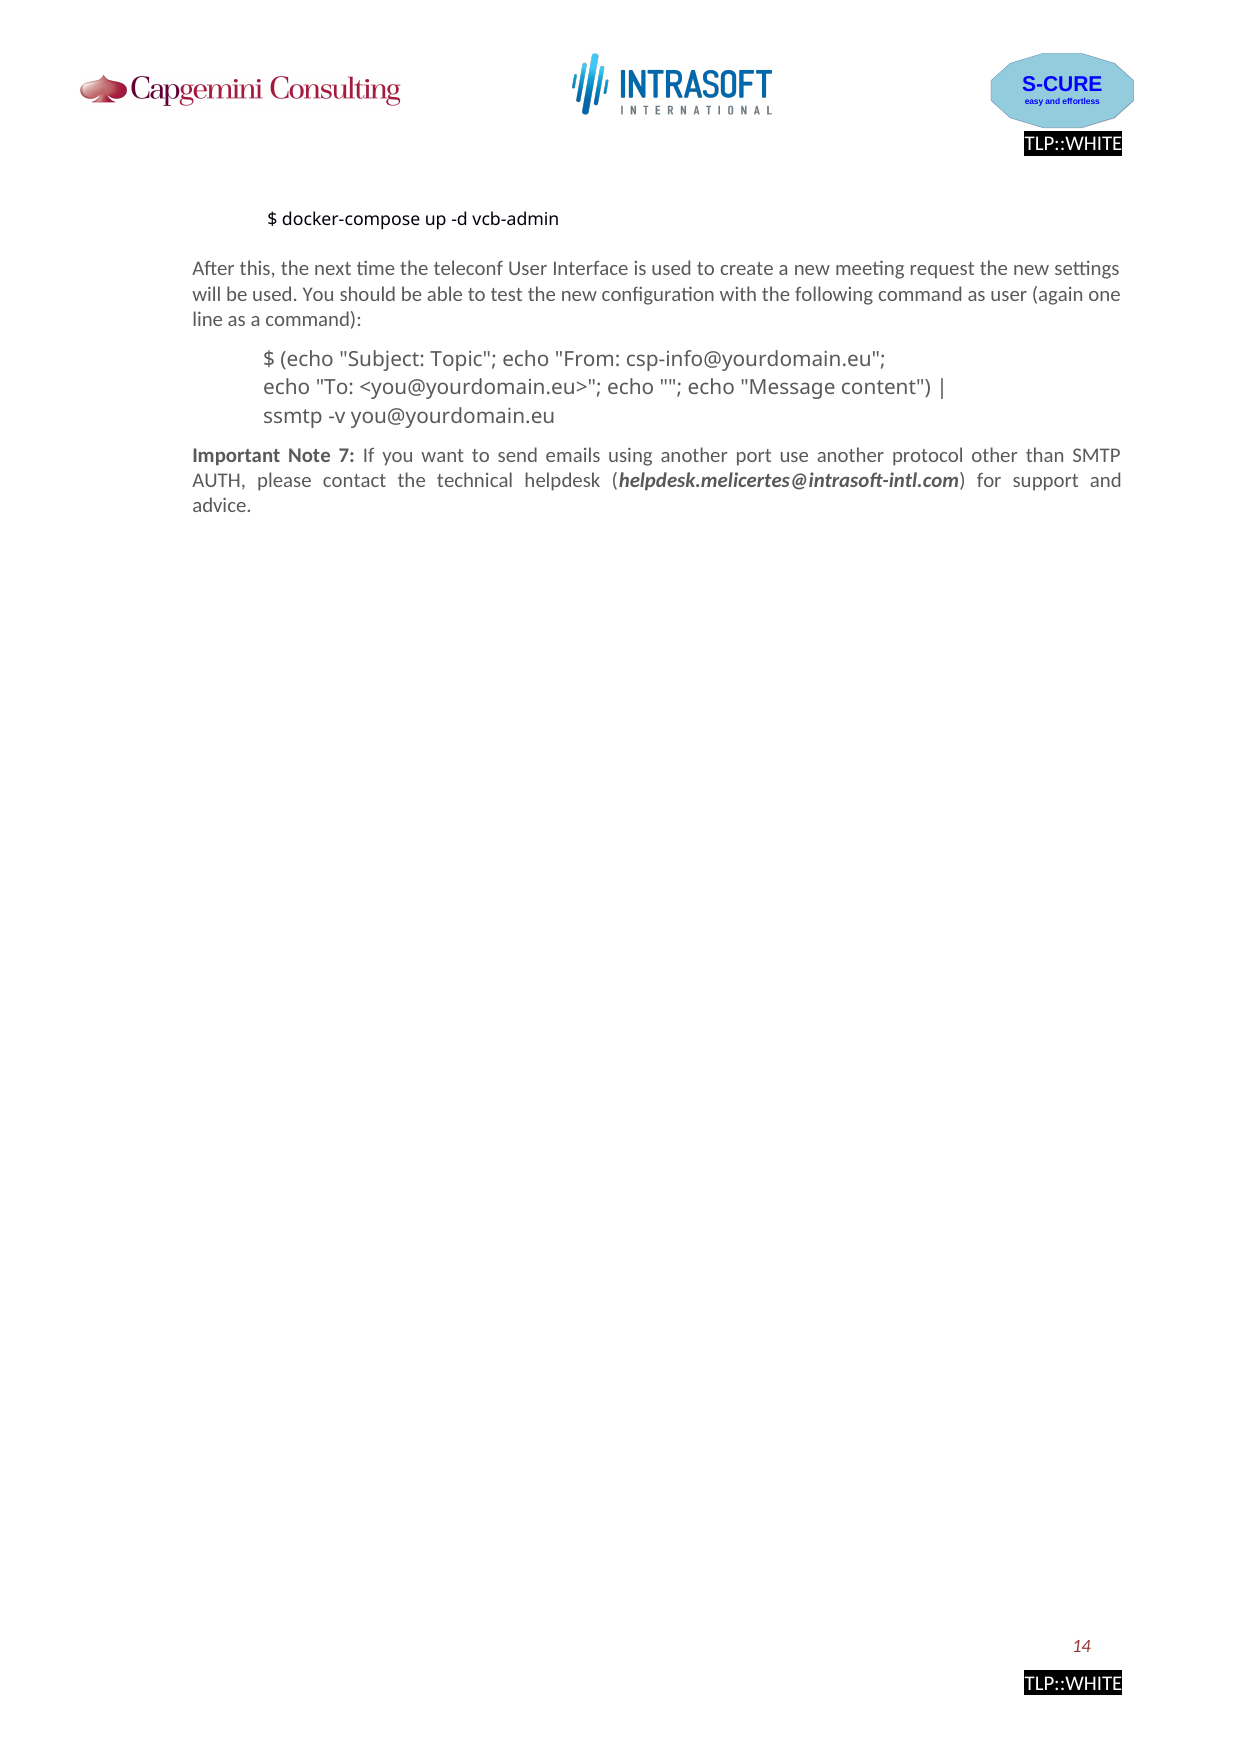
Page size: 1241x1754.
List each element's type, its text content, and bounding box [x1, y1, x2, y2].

picture [571, 52, 773, 116]
list $ docker-compose up -d vcb-admin [267, 207, 1122, 231]
text Important Note 7: If you want to send emails using another port use another protocol other than SMTP AUTH, please contact the technical helpdesk (helpdesk.melicertes@intrasoft-intl.com) for support and advice. [192, 442, 1122, 518]
text After this, the next time the teleconf User Interface is used to create a new meeting request the new settings will be used. You should be able to test the new configuration with the following command as user (again one line as a command): [192, 255, 1122, 332]
text $ (echo "Subject: Topic"; echo "From: csp-info@yourdomain.eu"; echo "To: <you@yourdomain.eu>"; echo ""; echo "Message content") | ssmtp -v you@yourdomain.eu [263, 344, 1122, 429]
